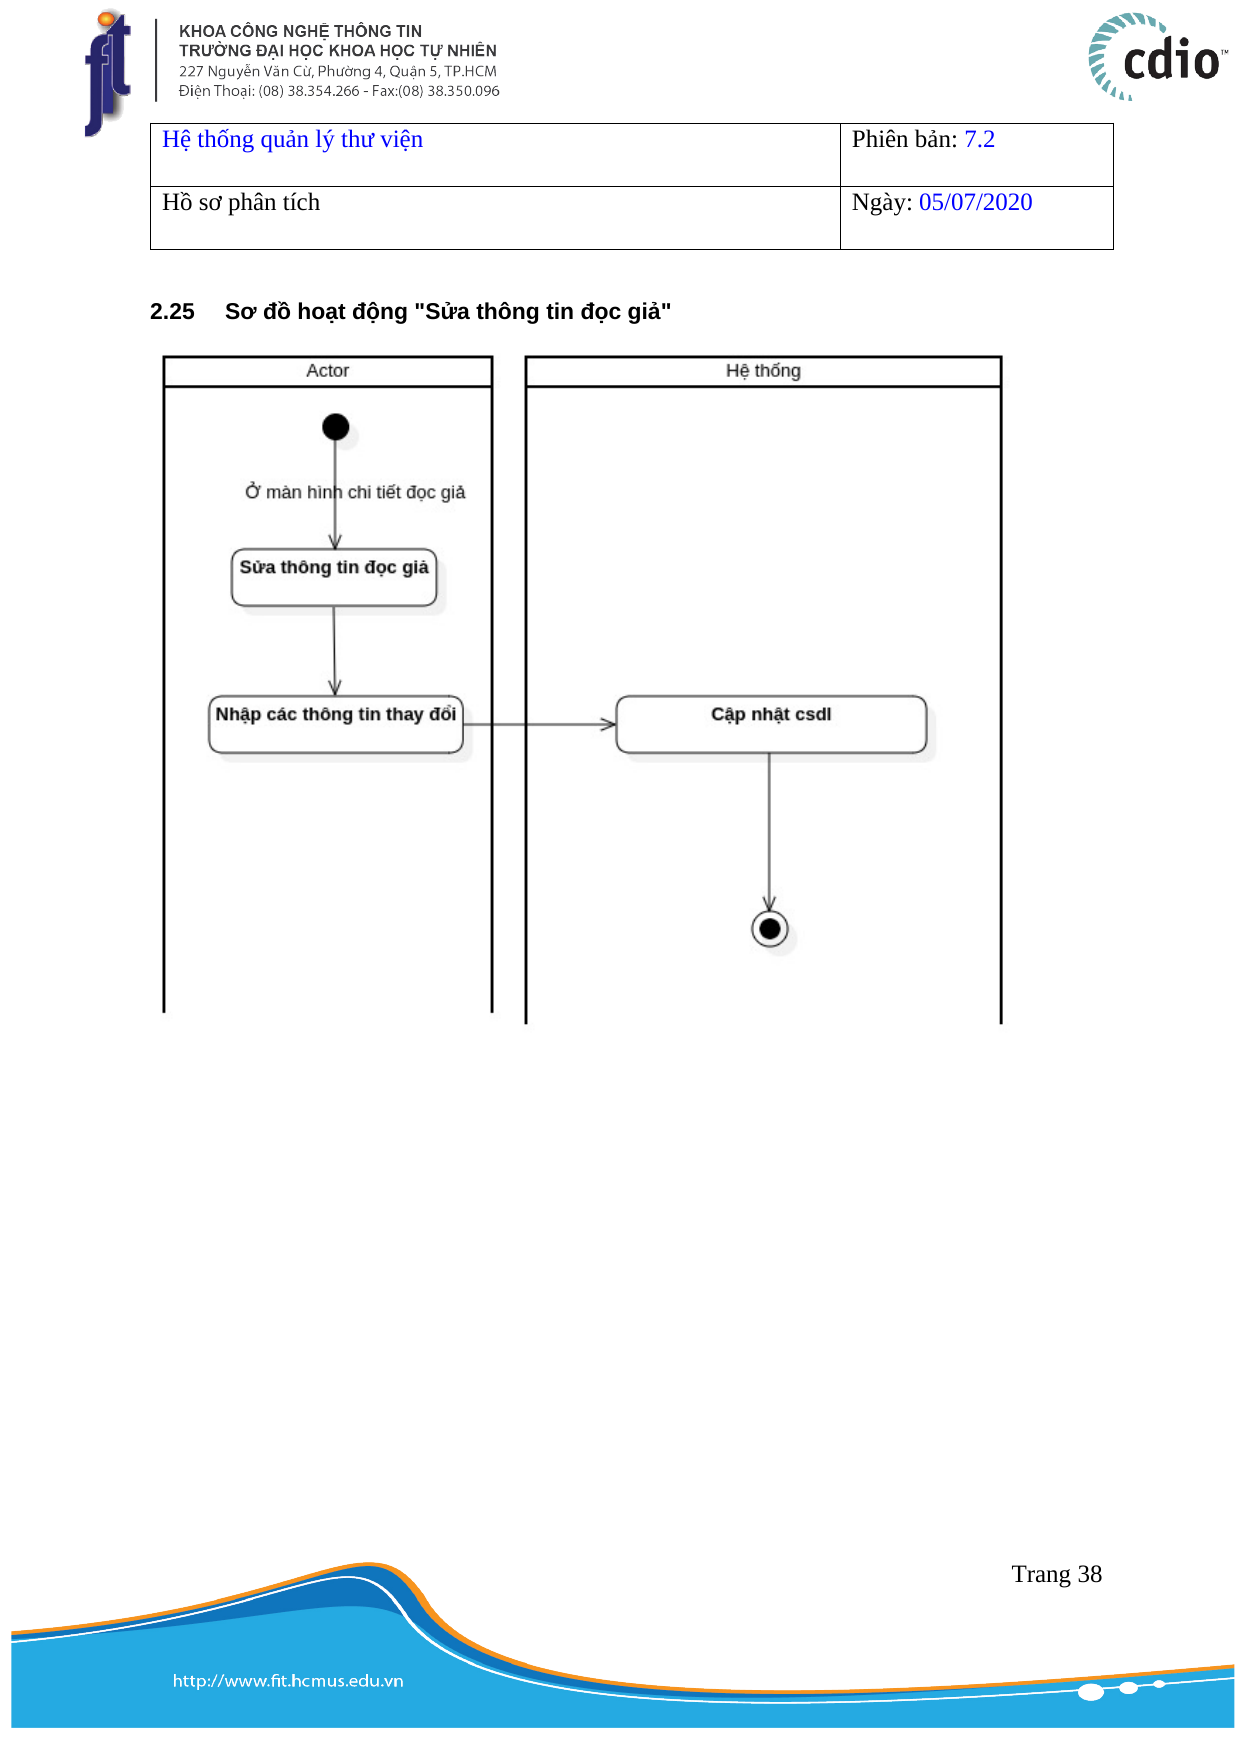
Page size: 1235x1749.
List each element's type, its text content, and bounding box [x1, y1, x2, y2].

subtitle Sơ đồ hoạt động "Sửa thông tin đọc giả" [150, 298, 1084, 324]
picture [11, 1558, 1235, 1728]
picture [150, 343, 1058, 1081]
picture [841, 124, 1113, 161]
picture [61, 2, 1235, 161]
picture [151, 124, 840, 161]
